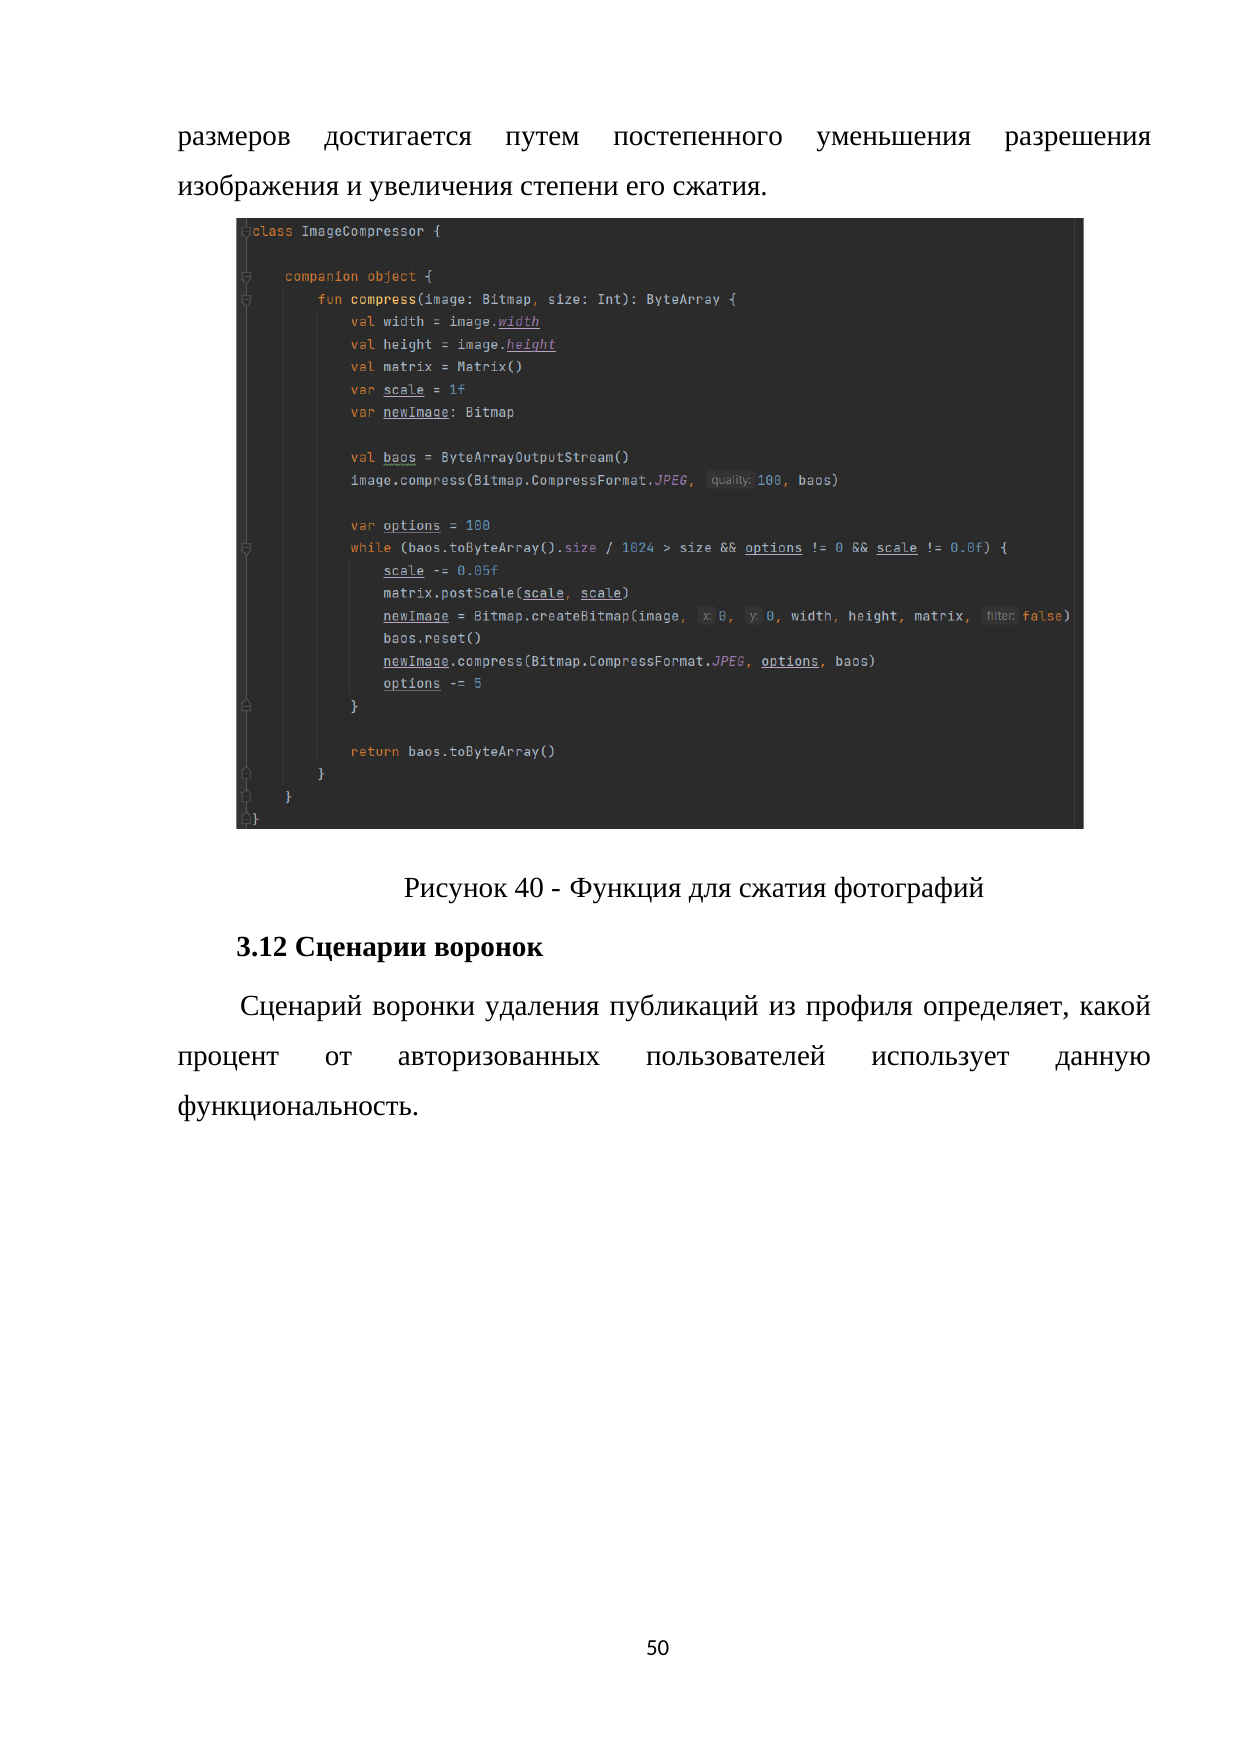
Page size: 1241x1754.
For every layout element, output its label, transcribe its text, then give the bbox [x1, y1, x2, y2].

text Сценарии воронок [236, 929, 1152, 963]
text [177, 118, 1152, 202]
text Сценарий воронки удаления публикаций из профиля определяет, какой процент от авторизованных пользователей использует данную функциональность. [177, 988, 1152, 1122]
picture [236, 218, 1084, 829]
text Функция для сжатия фотографий [207, 871, 1152, 904]
